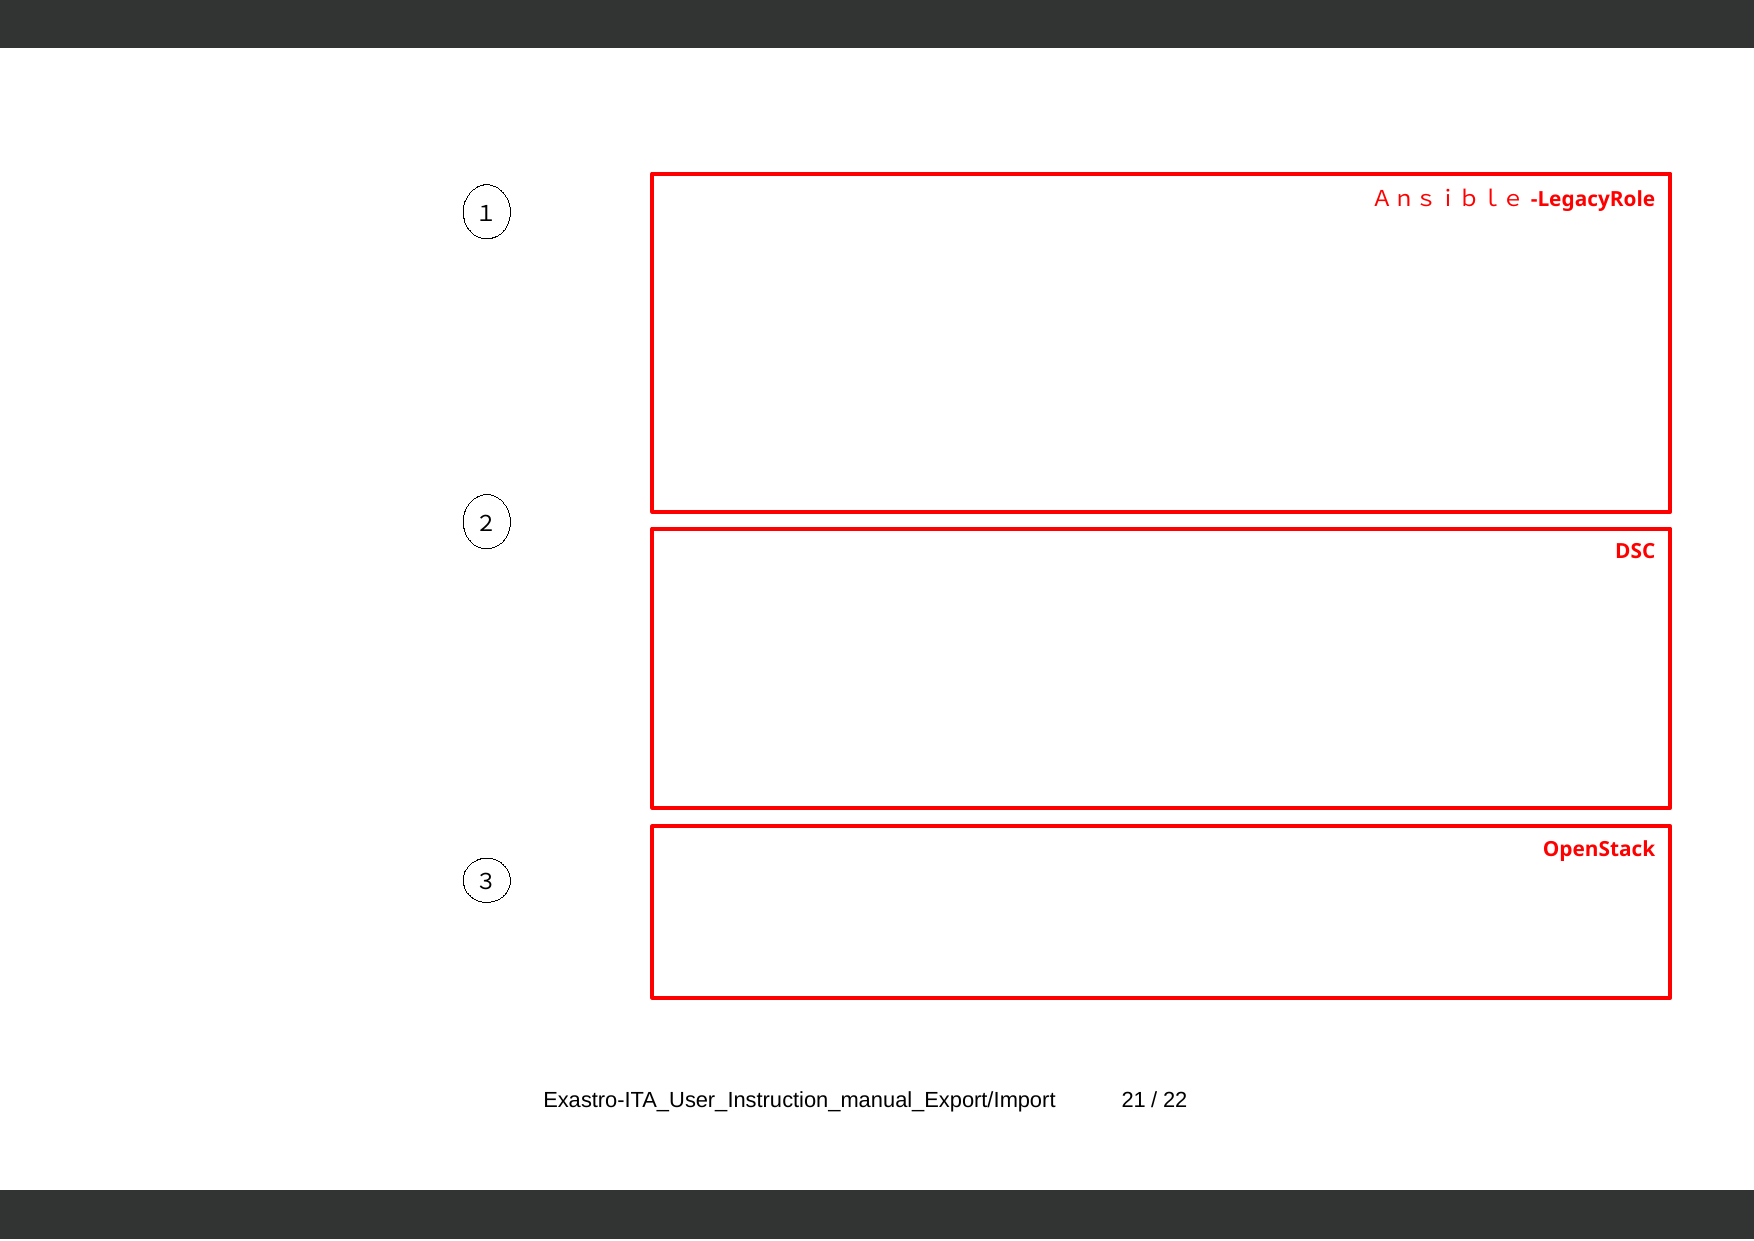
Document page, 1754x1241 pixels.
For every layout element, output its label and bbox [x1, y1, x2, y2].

picture [0, 1190, 1754, 1239]
picture [0, 0, 1754, 48]
